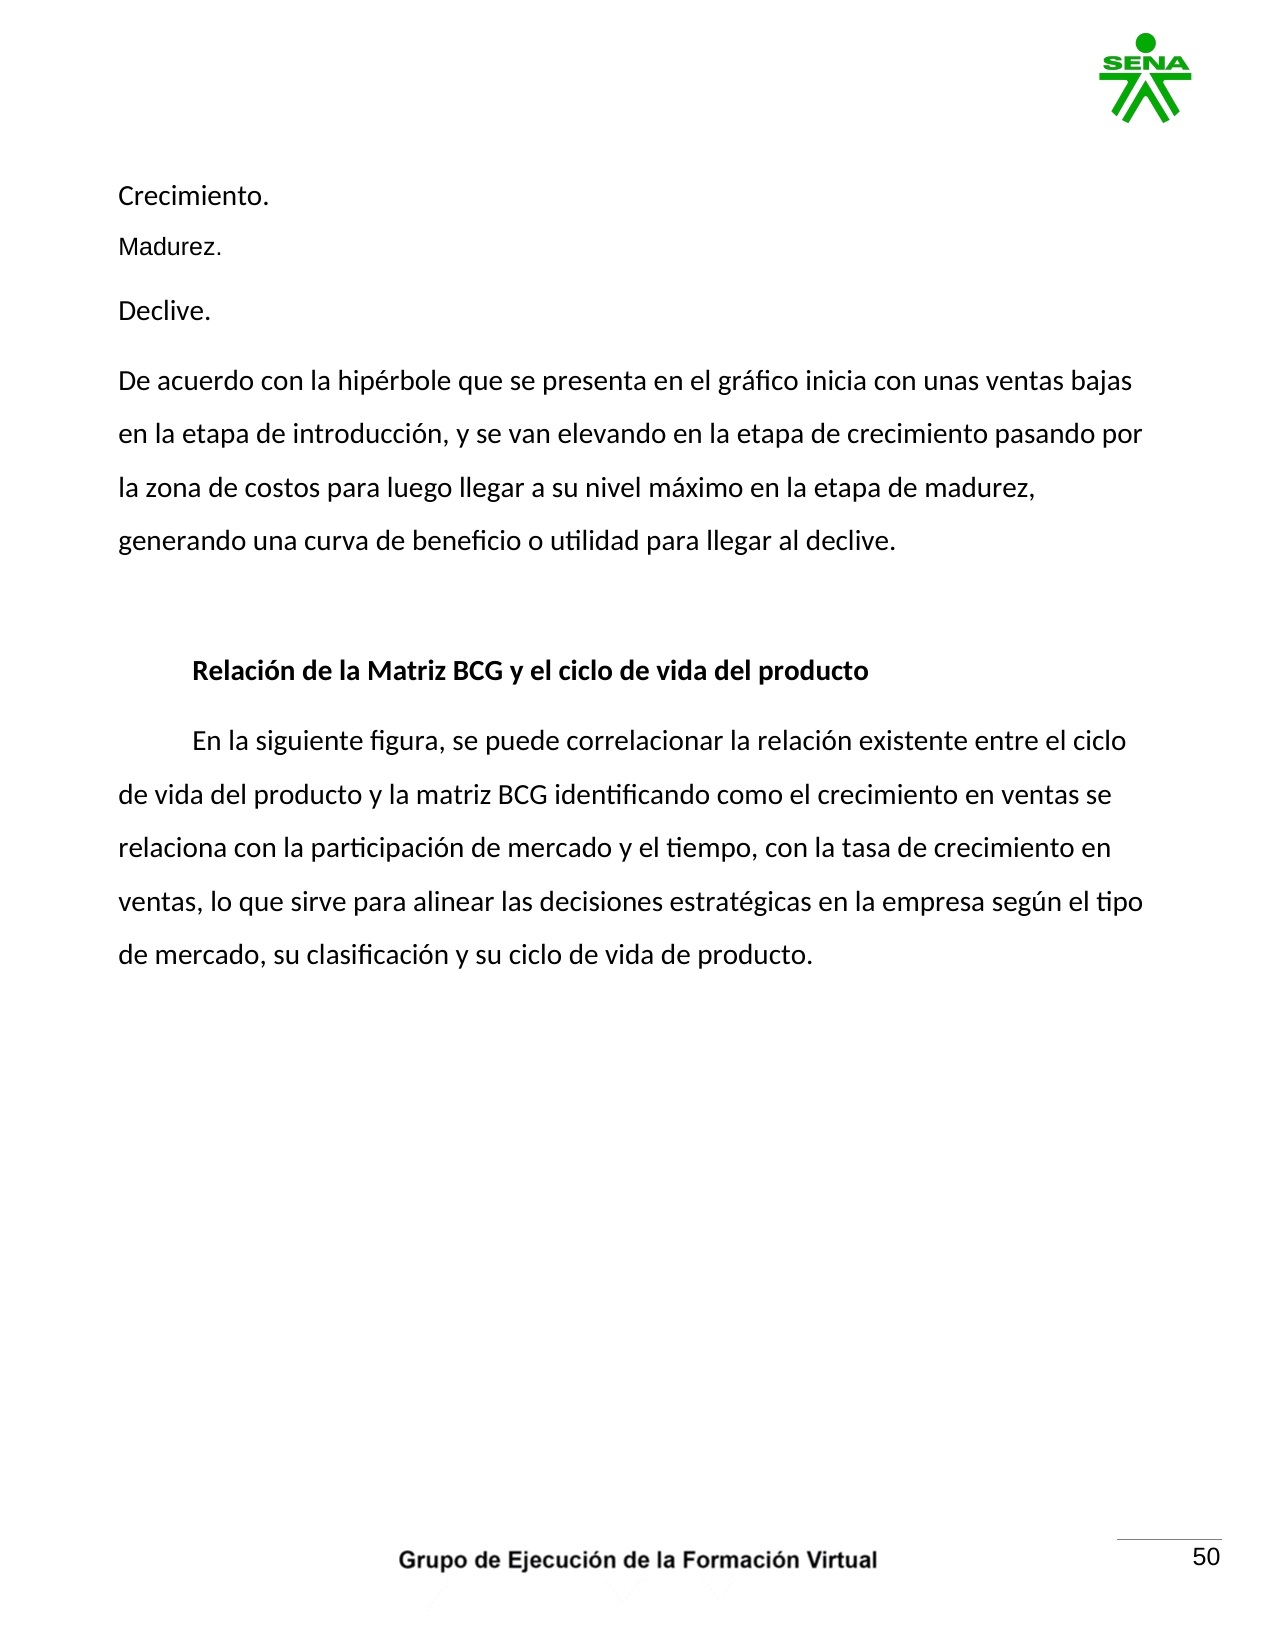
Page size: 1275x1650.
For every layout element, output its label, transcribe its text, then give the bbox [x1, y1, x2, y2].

picture [0, 1500, 1275, 1611]
text Madurez. [118, 232, 1152, 261]
picture [1099, 33, 1192, 123]
text Declive. [118, 292, 1152, 328]
text En la siguiente figura, se puede correlacionar la relación existente entre el ciclo de vida del producto y la matriz BCG identificando como el crecimiento en ventas se relaciona con la participación de mercado y el tiempo, con la tasa de crecimiento en ventas, lo que sirve para alinear las decisiones estratégicas en la empresa según el tipo de mercado, su clasificación y su ciclo de vida de producto. [118, 722, 1152, 972]
text De acuerdo con la hipérbole que se presenta en el gráfico inicia con unas ventas bajas en la etapa de introducción, y se van elevando en la etapa de crecimiento pasando por la zona de costos para luego llegar a su nivel máximo en la etapa de madurez, generando una curva de beneficio o utilidad para llegar al declive. [118, 362, 1152, 558]
text Crecimiento. [118, 177, 1152, 213]
text Relación de la Matriz BCG y el ciclo de vida del producto [118, 652, 1152, 688]
